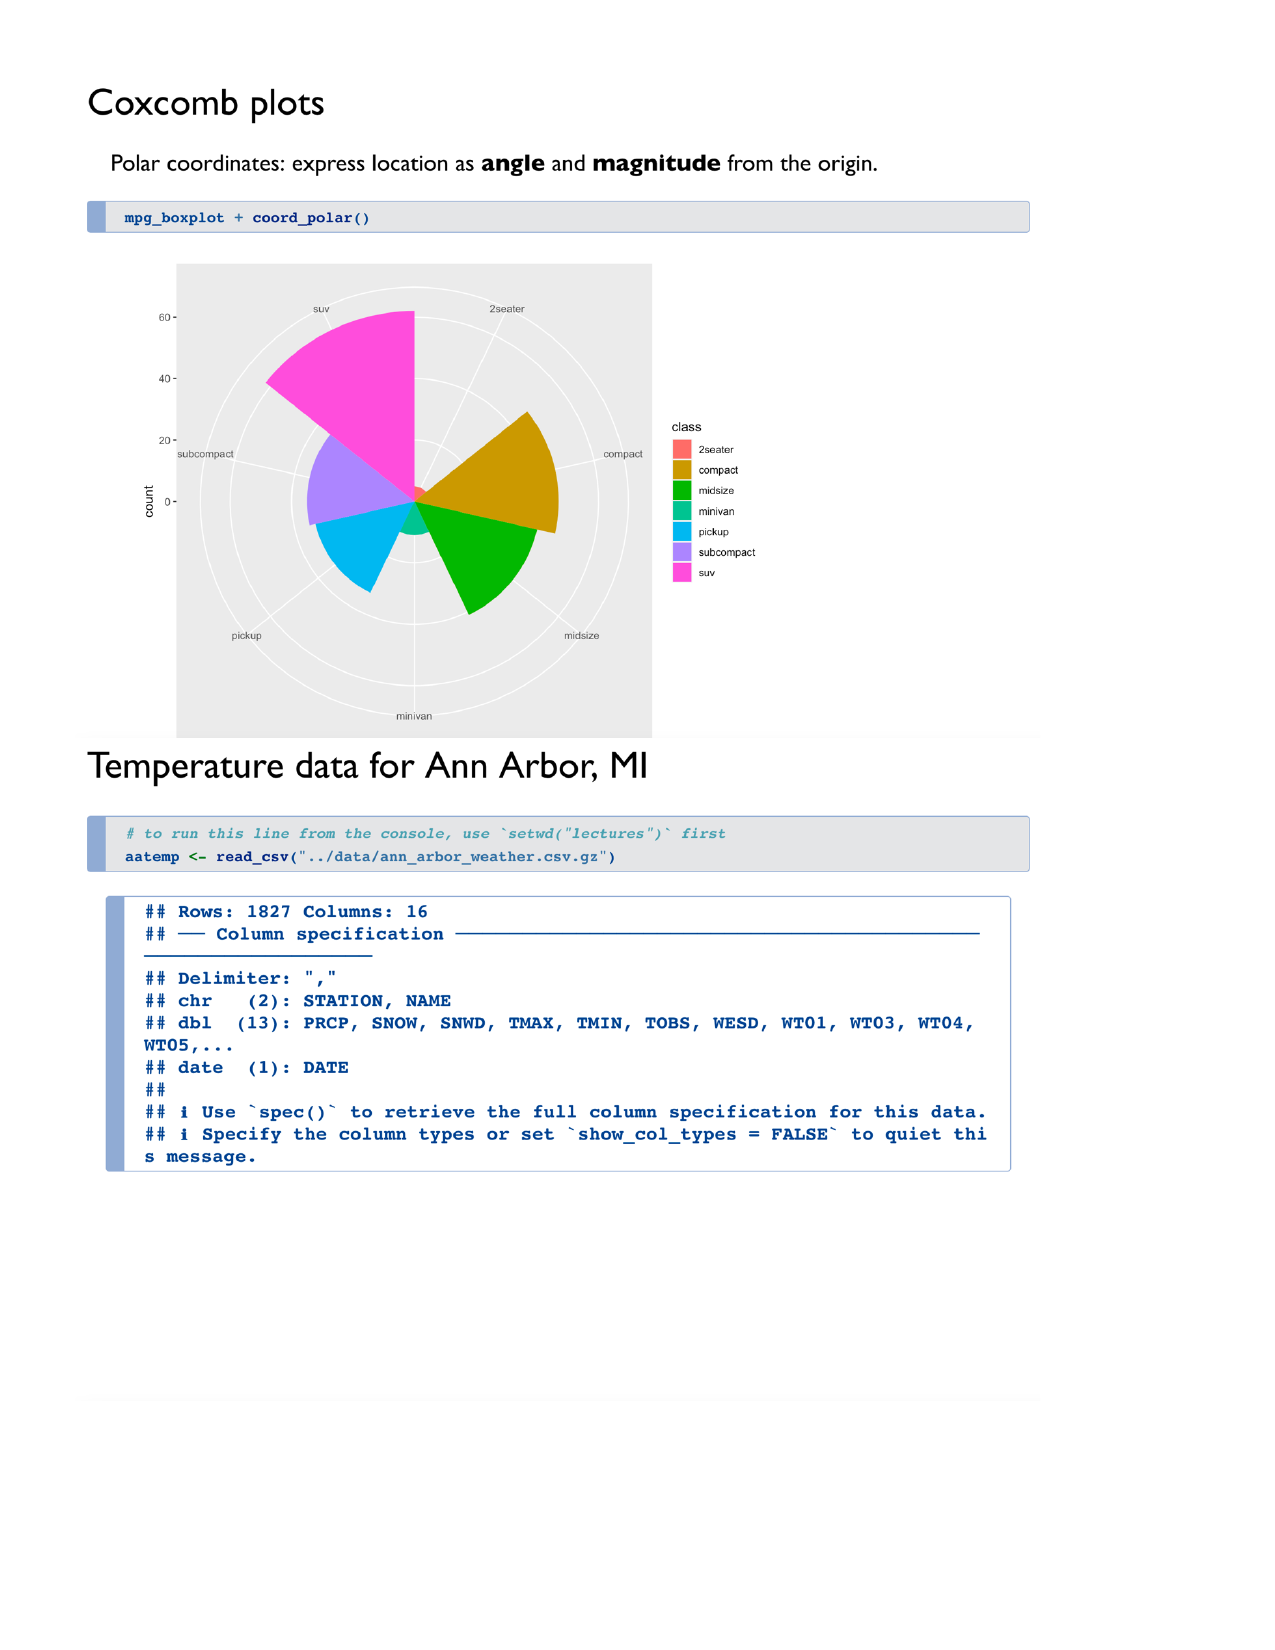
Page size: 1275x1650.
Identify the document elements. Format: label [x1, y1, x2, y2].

picture [75, 75, 1041, 1401]
